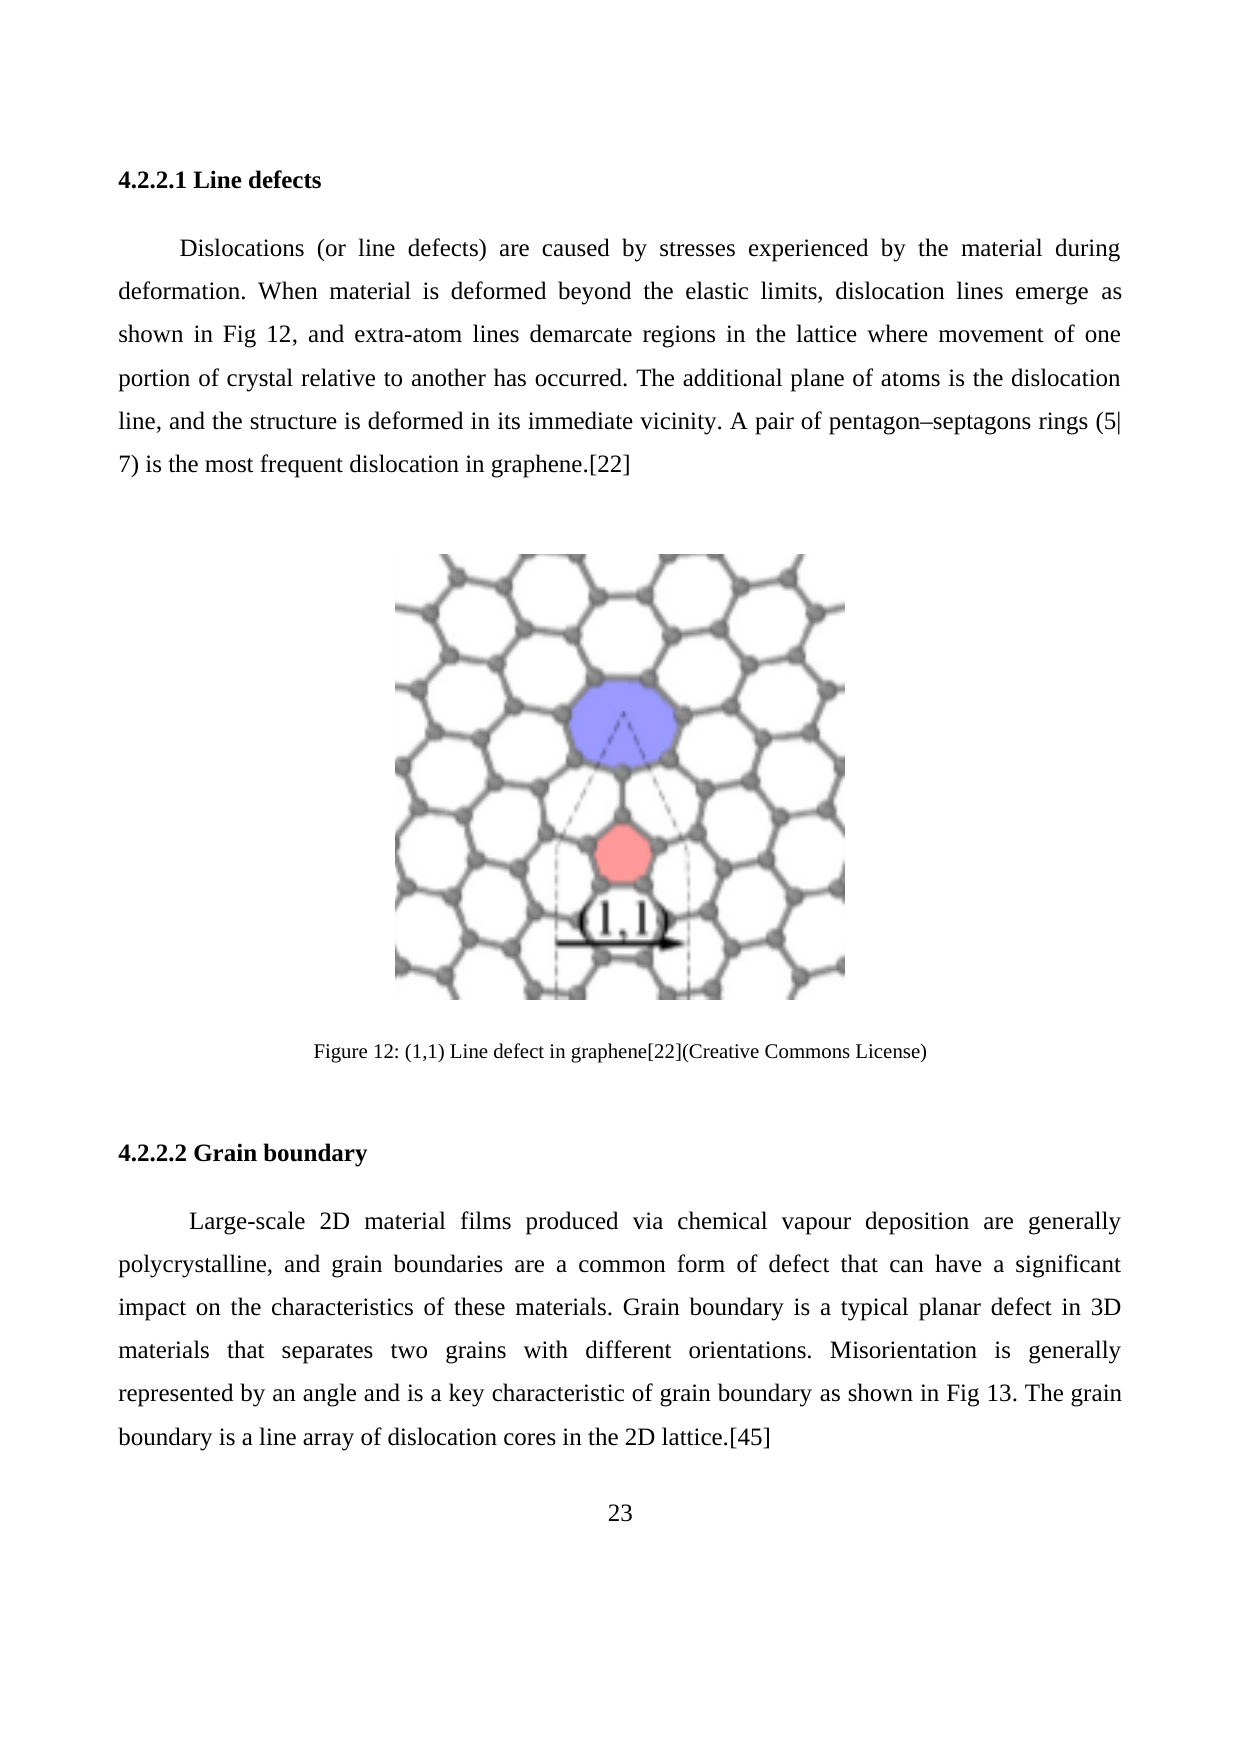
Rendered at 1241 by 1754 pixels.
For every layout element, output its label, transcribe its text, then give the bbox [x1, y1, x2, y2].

text Large-scale 2D material films produced via chemical vapour deposition are generally polycrystalline, and grain boundaries are a common form of defect that can have a significant impact on the characteristics of these materials. Grain boundary is a typical planar defect in 3D materials that separates two grains with different orientations. Misorientation is generally represented by an angle and is a key characteristic of grain boundary as shown in Fig 13. The grain boundary is a line array of dislocation cores in the 2D lattice. [118, 1206, 1122, 1450]
subtitle 4.2.2.2 Grain boundary [118, 1138, 1122, 1167]
text Figure : (1,1) Line defect in graphene(Creative Commons License) [118, 1039, 1122, 1063]
subtitle 4.2.2.1 Line defects [118, 165, 1122, 194]
text Dislocations (or line defects) are caused by stresses experienced by the material during deformation. When material is deformed beyond the elastic limits, dislocation lines emerge as shown in Fig 12, and extra-atom lines demarcate regions in the lattice where movement of one portion of crystal relative to another has occurred. The additional plane of atoms is the dislocation line, and the structure is deformed in its immediate vicinity. A pair of pentagon–septagons rings (5|7) is the most frequent dislocation in graphene. [118, 233, 1122, 478]
picture [395, 554, 845, 1000]
